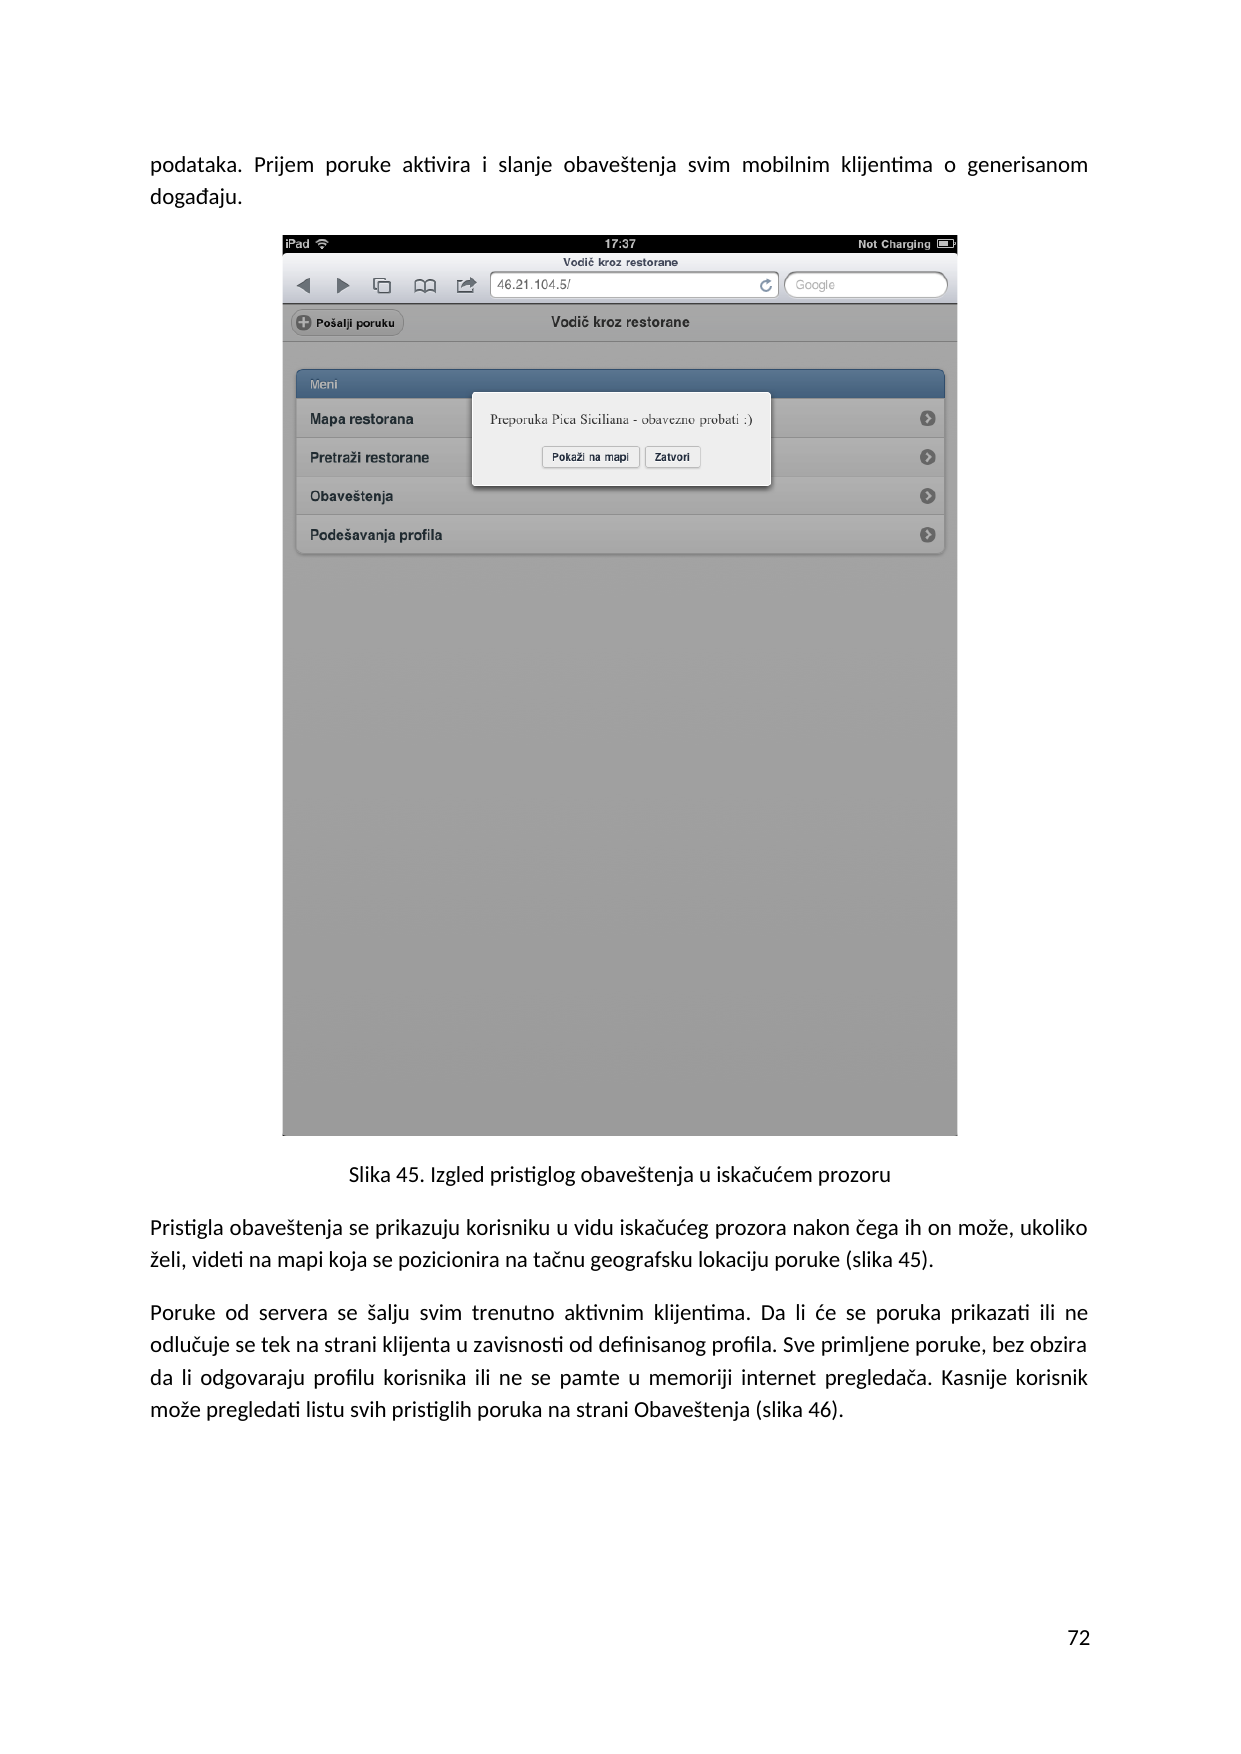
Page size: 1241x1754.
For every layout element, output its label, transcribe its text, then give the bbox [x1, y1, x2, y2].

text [150, 150, 1090, 210]
text Pristigla obaveštenja se prikazuju korisniku u vidu iskačućeg prozora nakon čega ih on može, ukoliko želi, videti na mapi koja se pozicionira na tačnu geografsku lokaciju poruke (slika 45). [150, 1213, 1090, 1273]
text Slika 45. Izgled pristiglog obaveštenja u iskačućem prozoru [150, 1160, 1090, 1188]
text Poruke od servera se šalju svim trenutno aktivnim klijentima. Da li će se poruka prikazati ili ne odlučuje se tek na strani klijenta u zavisnosti od definisanog profila. Sve primljene poruke, bez obzira da li odgovaraju profilu korisnika ili ne se pamte u memoriji internet pregledača. Kasnije korisnik može pregledati listu svih pristiglih poruka na strani Obaveštenja (slika 46). [150, 1298, 1090, 1423]
picture [282, 235, 958, 1136]
